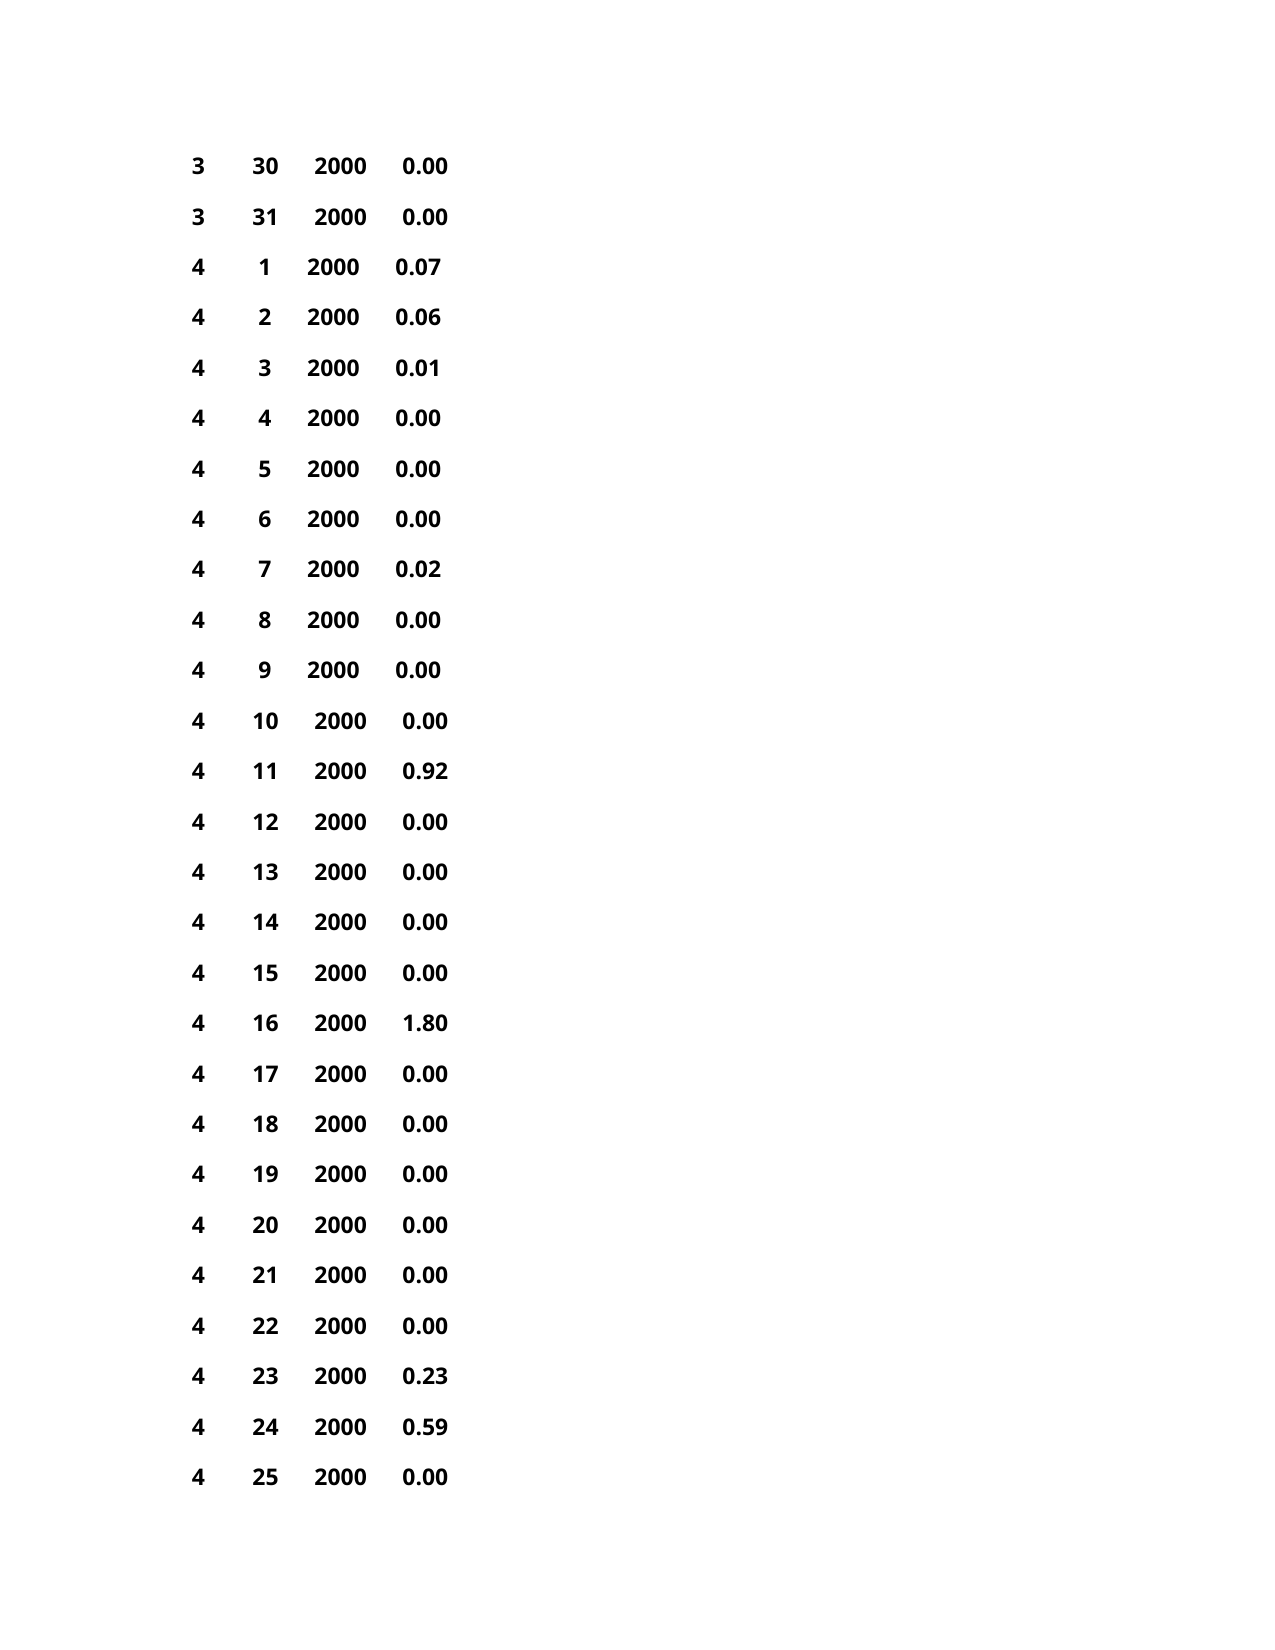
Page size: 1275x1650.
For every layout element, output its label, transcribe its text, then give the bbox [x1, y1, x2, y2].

text 4 2 2000 0.06 [150, 301, 1125, 332]
text 4 1 2000 0.07 [150, 251, 1125, 282]
text 4 20 2000 0.00 [150, 1209, 1125, 1240]
text 3 31 2000 0.00 [150, 200, 1125, 232]
text 4 18 2000 0.00 [150, 1108, 1125, 1139]
text 4 23 2000 0.23 [150, 1360, 1125, 1391]
text 4 15 2000 0.00 [150, 957, 1125, 988]
text 4 10 2000 0.00 [150, 704, 1125, 736]
text 3 30 2000 0.00 [150, 150, 1125, 181]
text 4 3 2000 0.01 [150, 352, 1125, 383]
text 4 13 2000 0.00 [150, 856, 1125, 887]
text 4 17 2000 0.00 [150, 1057, 1125, 1089]
text 4 4 2000 0.00 [150, 402, 1125, 433]
text 4 6 2000 0.00 [150, 503, 1125, 534]
text 4 5 2000 0.00 [150, 452, 1125, 484]
text 4 12 2000 0.00 [150, 805, 1125, 837]
text 4 22 2000 0.00 [150, 1309, 1125, 1341]
text 4 11 2000 0.92 [150, 755, 1125, 786]
text 4 16 2000 1.80 [150, 1007, 1125, 1038]
text 4 14 2000 0.00 [150, 906, 1125, 937]
text 4 21 2000 0.00 [150, 1259, 1125, 1290]
text 4 7 2000 0.02 [150, 553, 1125, 584]
text 4 19 2000 0.00 [150, 1158, 1125, 1189]
text 4 9 2000 0.00 [150, 654, 1125, 685]
text 4 8 2000 0.00 [150, 604, 1125, 635]
text 4 24 2000 0.59 [150, 1410, 1125, 1442]
text 4 25 2000 0.00 [150, 1461, 1125, 1492]
